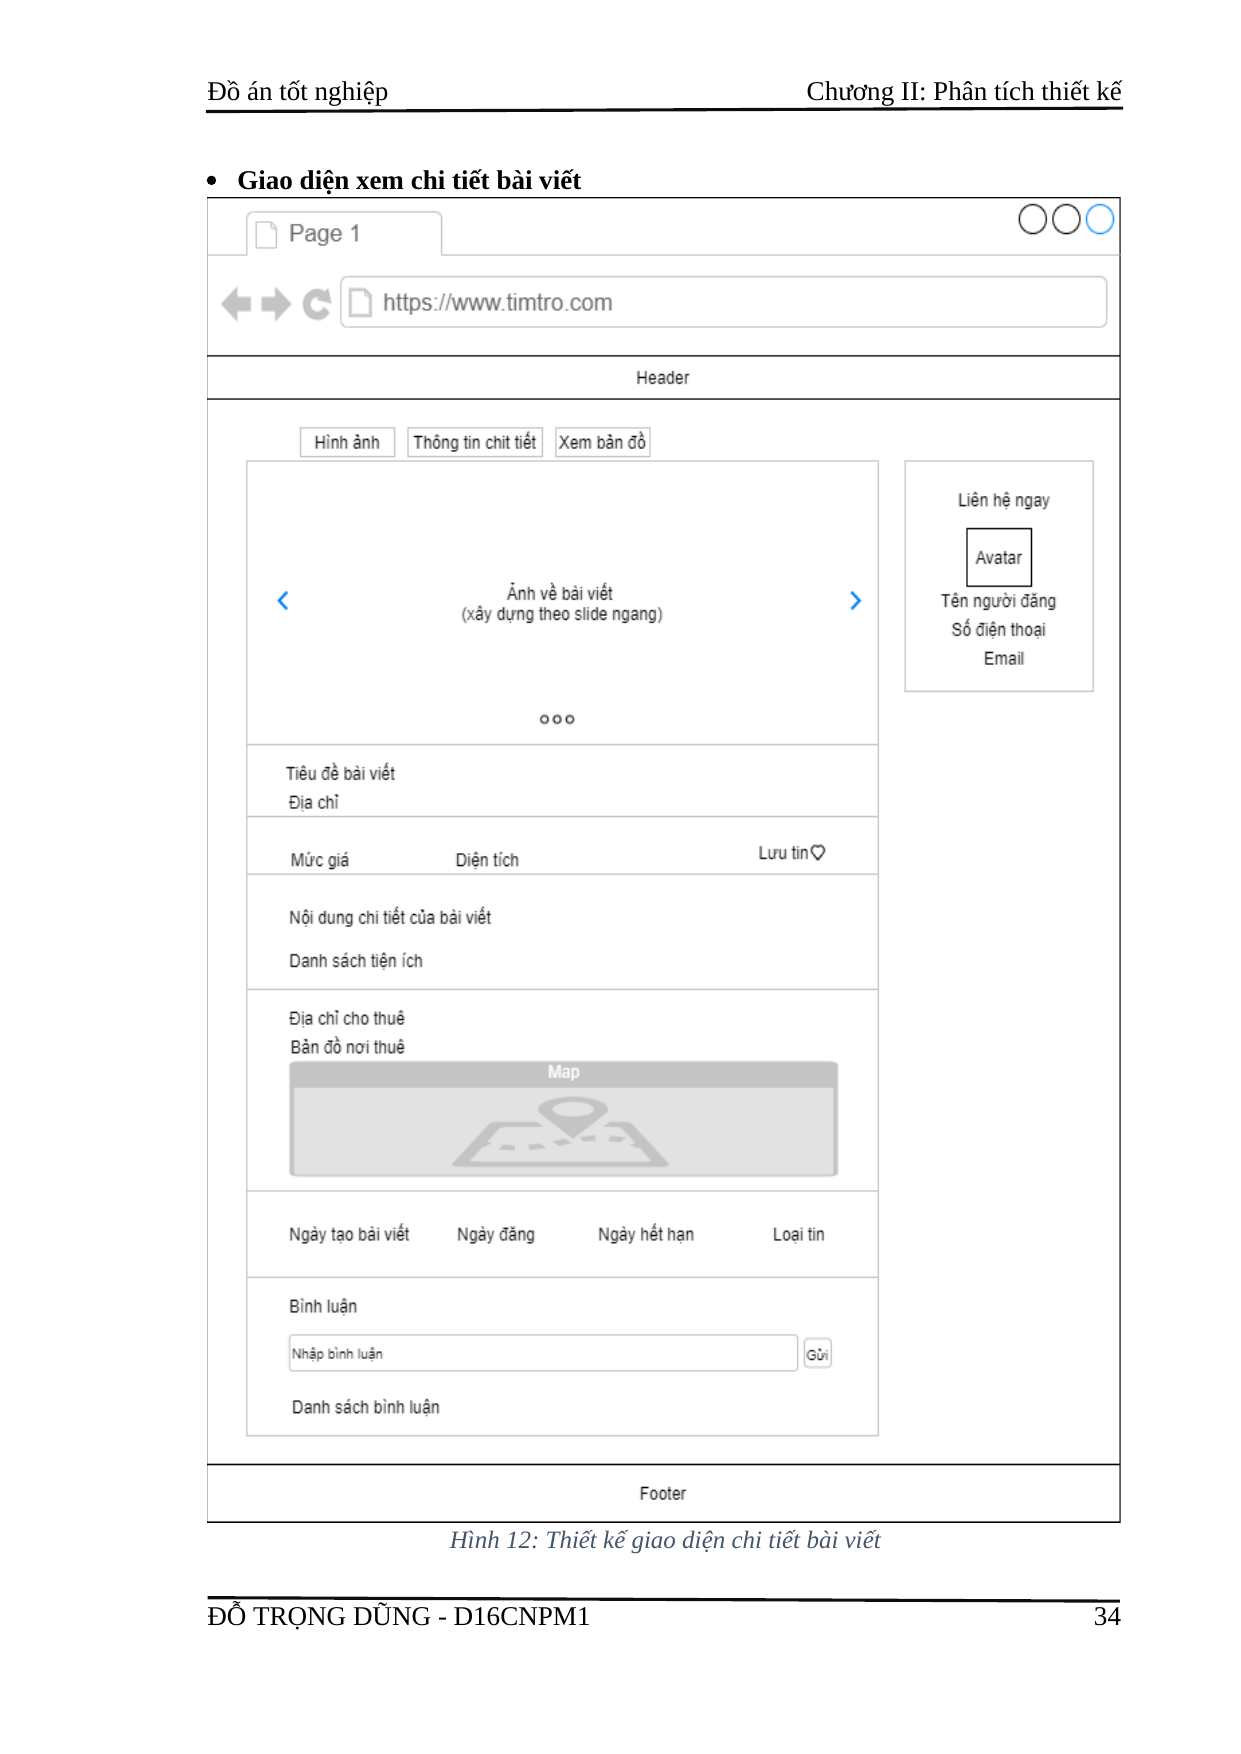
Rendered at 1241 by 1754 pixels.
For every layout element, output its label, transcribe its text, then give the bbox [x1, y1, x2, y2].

list Giao diện xem chi tiết bài viết [207, 164, 1123, 195]
picture [207, 197, 1121, 1523]
text Hình 12: Thiết kế giao diện chi tiết bài viết [207, 1525, 1123, 1553]
